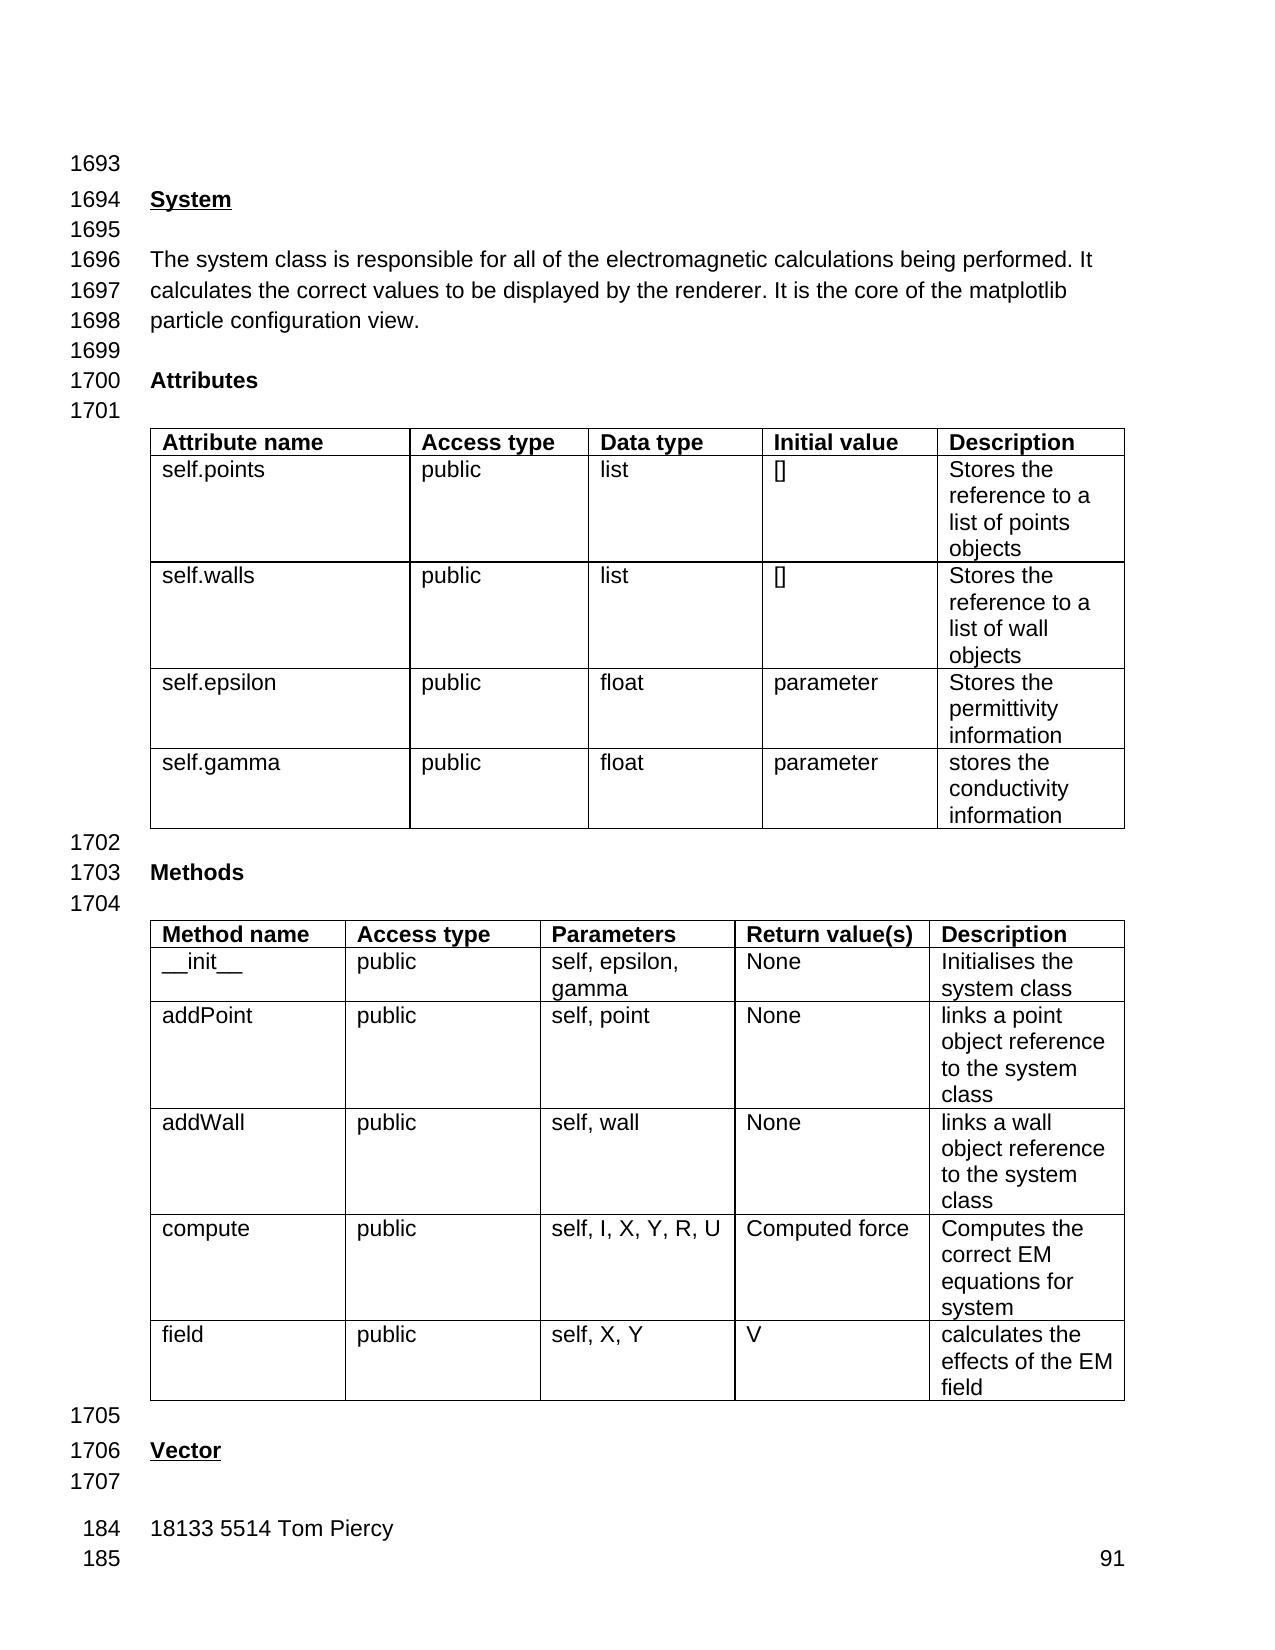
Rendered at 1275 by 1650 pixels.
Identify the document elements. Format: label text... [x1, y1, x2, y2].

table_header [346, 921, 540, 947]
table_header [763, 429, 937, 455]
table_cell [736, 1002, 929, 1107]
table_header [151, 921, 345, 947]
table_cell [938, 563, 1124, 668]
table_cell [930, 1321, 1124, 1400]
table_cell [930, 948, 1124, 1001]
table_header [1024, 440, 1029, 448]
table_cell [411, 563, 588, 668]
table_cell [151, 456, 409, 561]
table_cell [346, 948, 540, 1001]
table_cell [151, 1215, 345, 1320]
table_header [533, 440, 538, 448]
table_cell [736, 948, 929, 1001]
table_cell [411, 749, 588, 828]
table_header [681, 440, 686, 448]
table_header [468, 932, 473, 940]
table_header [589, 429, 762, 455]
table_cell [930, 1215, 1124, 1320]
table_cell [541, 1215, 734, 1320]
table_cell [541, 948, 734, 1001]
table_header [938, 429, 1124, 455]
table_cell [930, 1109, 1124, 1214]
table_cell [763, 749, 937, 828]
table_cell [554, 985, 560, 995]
text Methods [150, 859, 1125, 886]
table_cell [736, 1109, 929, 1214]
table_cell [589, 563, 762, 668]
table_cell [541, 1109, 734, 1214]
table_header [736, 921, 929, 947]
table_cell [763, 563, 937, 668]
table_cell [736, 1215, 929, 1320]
text Attributes [150, 367, 1125, 393]
text System [150, 186, 1125, 212]
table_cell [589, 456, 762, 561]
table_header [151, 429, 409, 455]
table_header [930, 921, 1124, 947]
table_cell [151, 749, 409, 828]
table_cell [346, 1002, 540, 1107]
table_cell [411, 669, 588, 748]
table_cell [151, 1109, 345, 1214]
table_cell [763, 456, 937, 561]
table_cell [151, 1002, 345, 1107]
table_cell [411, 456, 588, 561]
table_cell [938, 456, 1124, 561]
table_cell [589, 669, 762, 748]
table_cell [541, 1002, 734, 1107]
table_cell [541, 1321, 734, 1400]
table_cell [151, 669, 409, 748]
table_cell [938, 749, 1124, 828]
text The system class is responsible for all of the electromagnetic calculations being performed. It calculates the correct values to be displayed by the renderer. It is the core of the matplotlib particle configuration view. [150, 246, 1125, 333]
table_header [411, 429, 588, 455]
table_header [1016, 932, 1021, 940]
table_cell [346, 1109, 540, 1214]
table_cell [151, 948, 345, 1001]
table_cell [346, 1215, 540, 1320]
text Vector [150, 1437, 1125, 1464]
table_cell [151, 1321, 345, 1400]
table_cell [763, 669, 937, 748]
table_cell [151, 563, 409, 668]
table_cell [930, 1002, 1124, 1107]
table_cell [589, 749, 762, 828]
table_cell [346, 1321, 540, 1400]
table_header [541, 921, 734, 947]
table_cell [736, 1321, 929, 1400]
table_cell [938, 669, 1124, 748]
